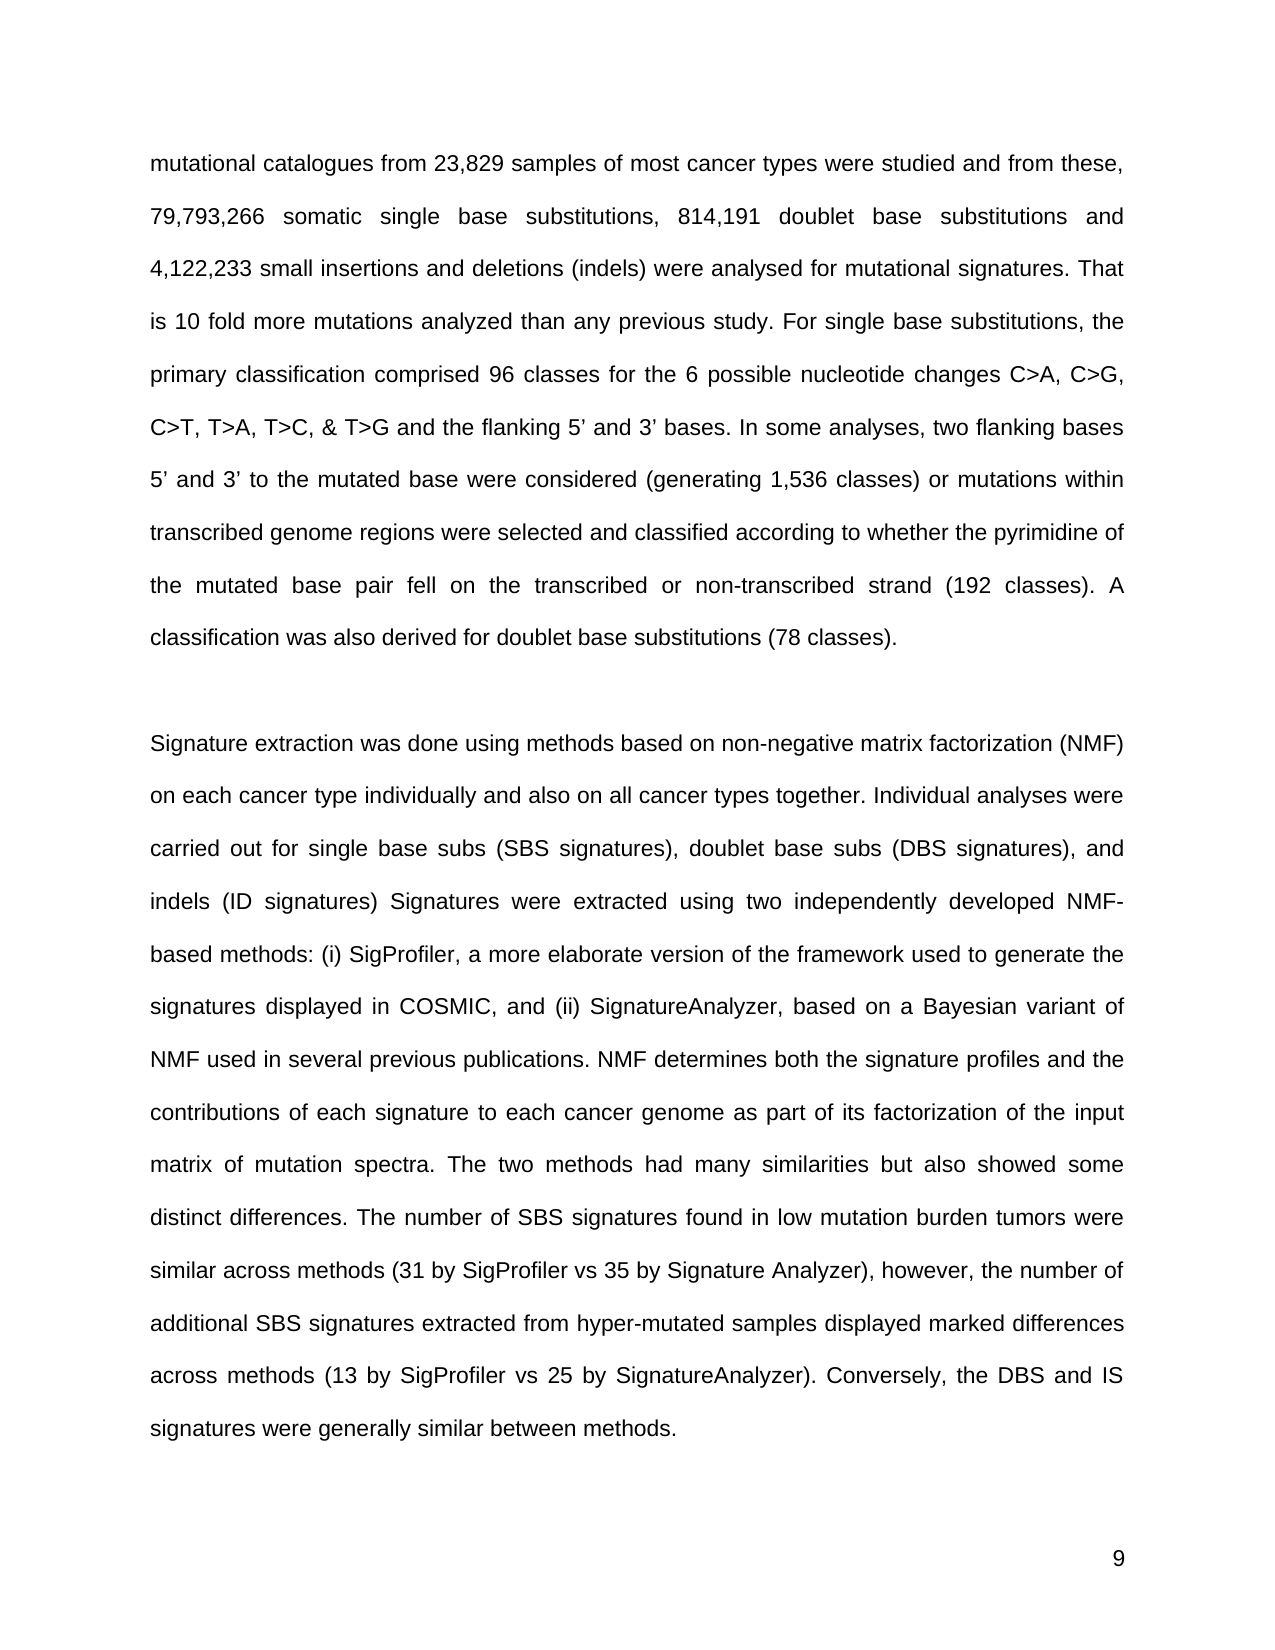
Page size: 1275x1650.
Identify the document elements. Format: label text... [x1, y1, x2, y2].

text Signature extraction was done using methods based on non-negative matrix factorization (NMF) on each cancer type individually and also on all cancer types together. Individual analyses were carried out for single base subs (SBS signatures), doublet base subs (DBS signatures), and indels (ID signatures) Signatures were extracted using two independently developed NMF-based methods: (i) SigProfiler, a more elaborate version of the framework used to generate the signatures displayed in COSMIC, and (ii) SignatureAnalyzer, based on a Bayesian variant of NMF used in several previous publications. NMF determines both the signature profiles and the contributions of each signature to each cancer genome as part of its factorization of the input matrix of mutation spectra. The two methods had many similarities but also showed some distinct differences. The number of SBS signatures found in low mutation burden tumors were similar across methods (31 by SigProfiler vs 35 by Signature Analyzer), however, the number of additional SBS signatures extracted from hyper-mutated samples displayed marked differences across methods (13 by SigProfiler vs 25 by SignatureAnalyzer). Conversely, the DBS and IS signatures were generally similar between methods. [150, 730, 1125, 1441]
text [150, 150, 1125, 651]
